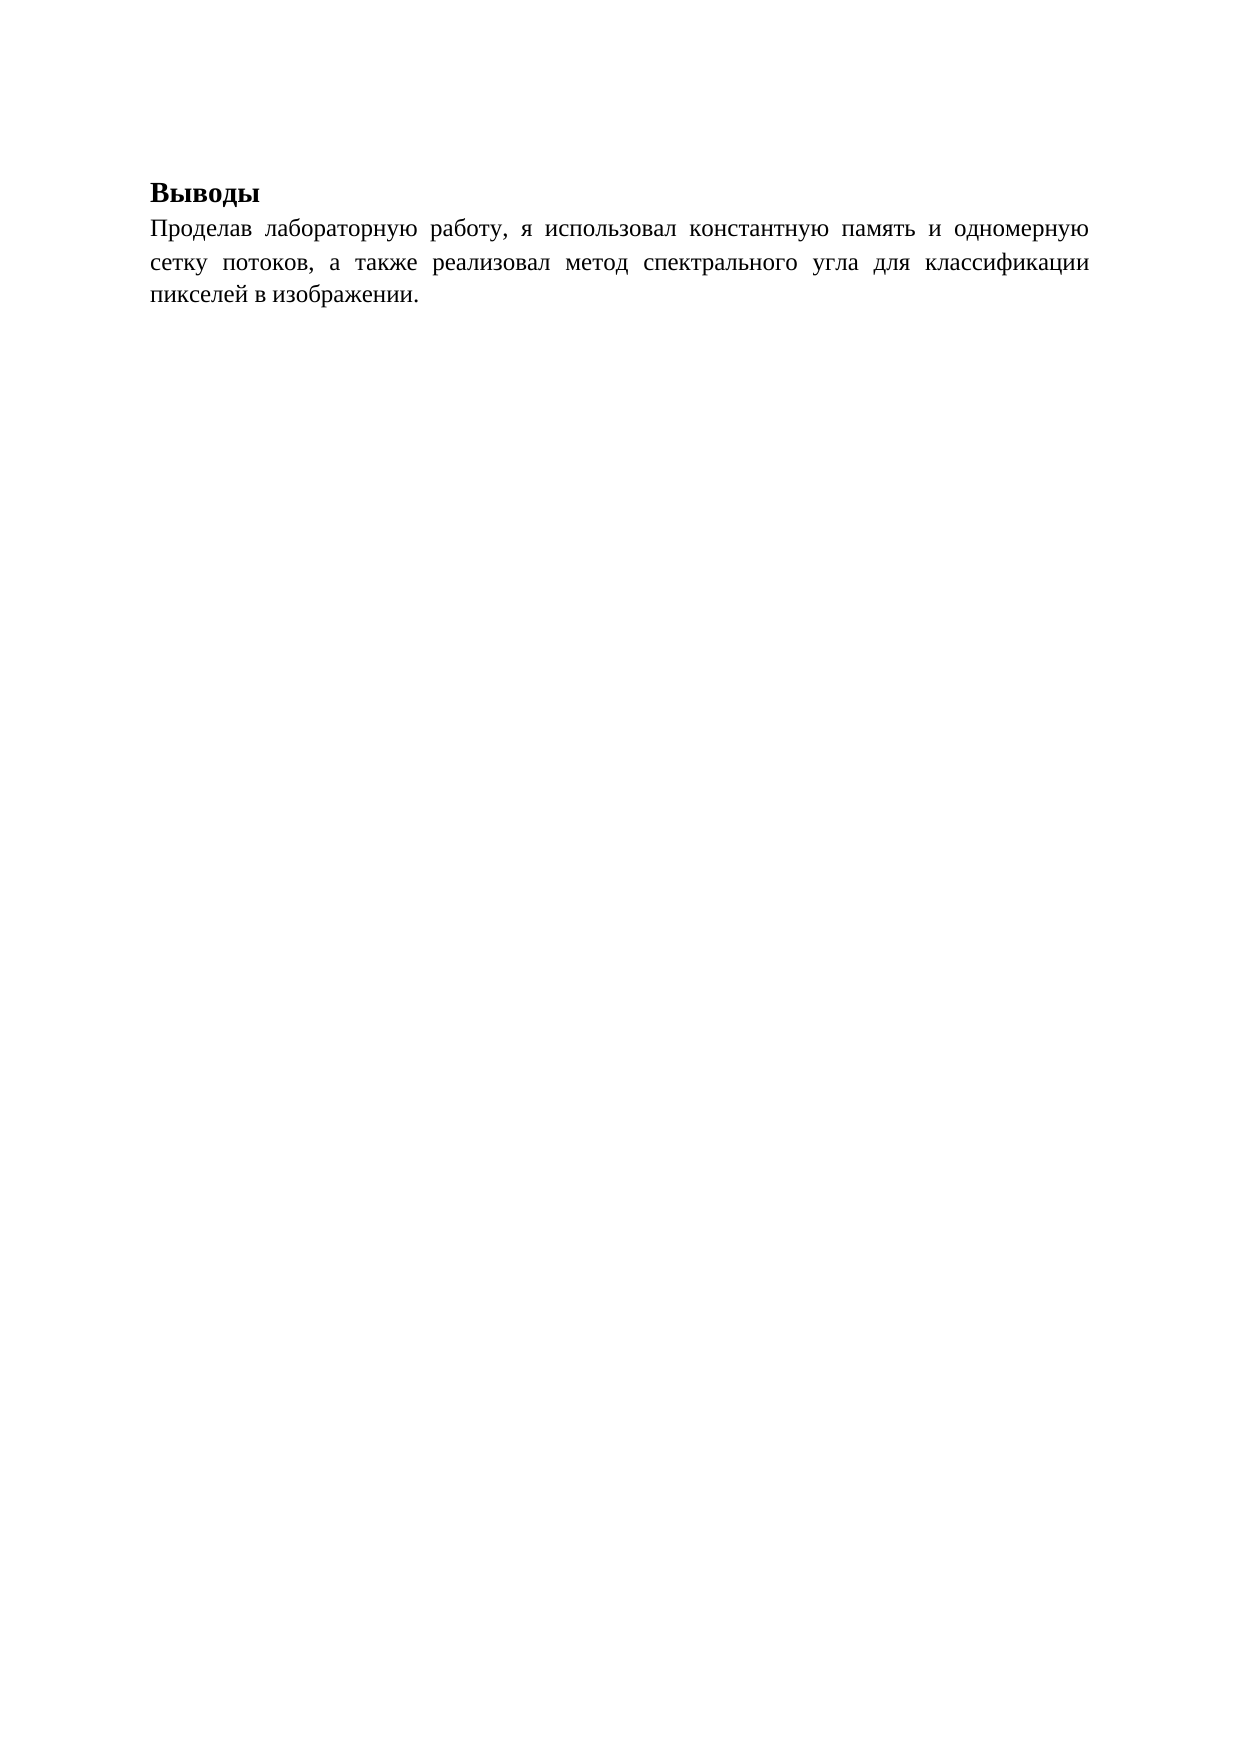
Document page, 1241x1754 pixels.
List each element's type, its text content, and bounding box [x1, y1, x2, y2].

text Выводы [150, 175, 1090, 208]
text Проделав лабораторную работу, я использовал константную память и одномерную сетку потоков, а также реализовал метод спектрального угла для классификации пикселей в изображении. [150, 213, 1090, 308]
